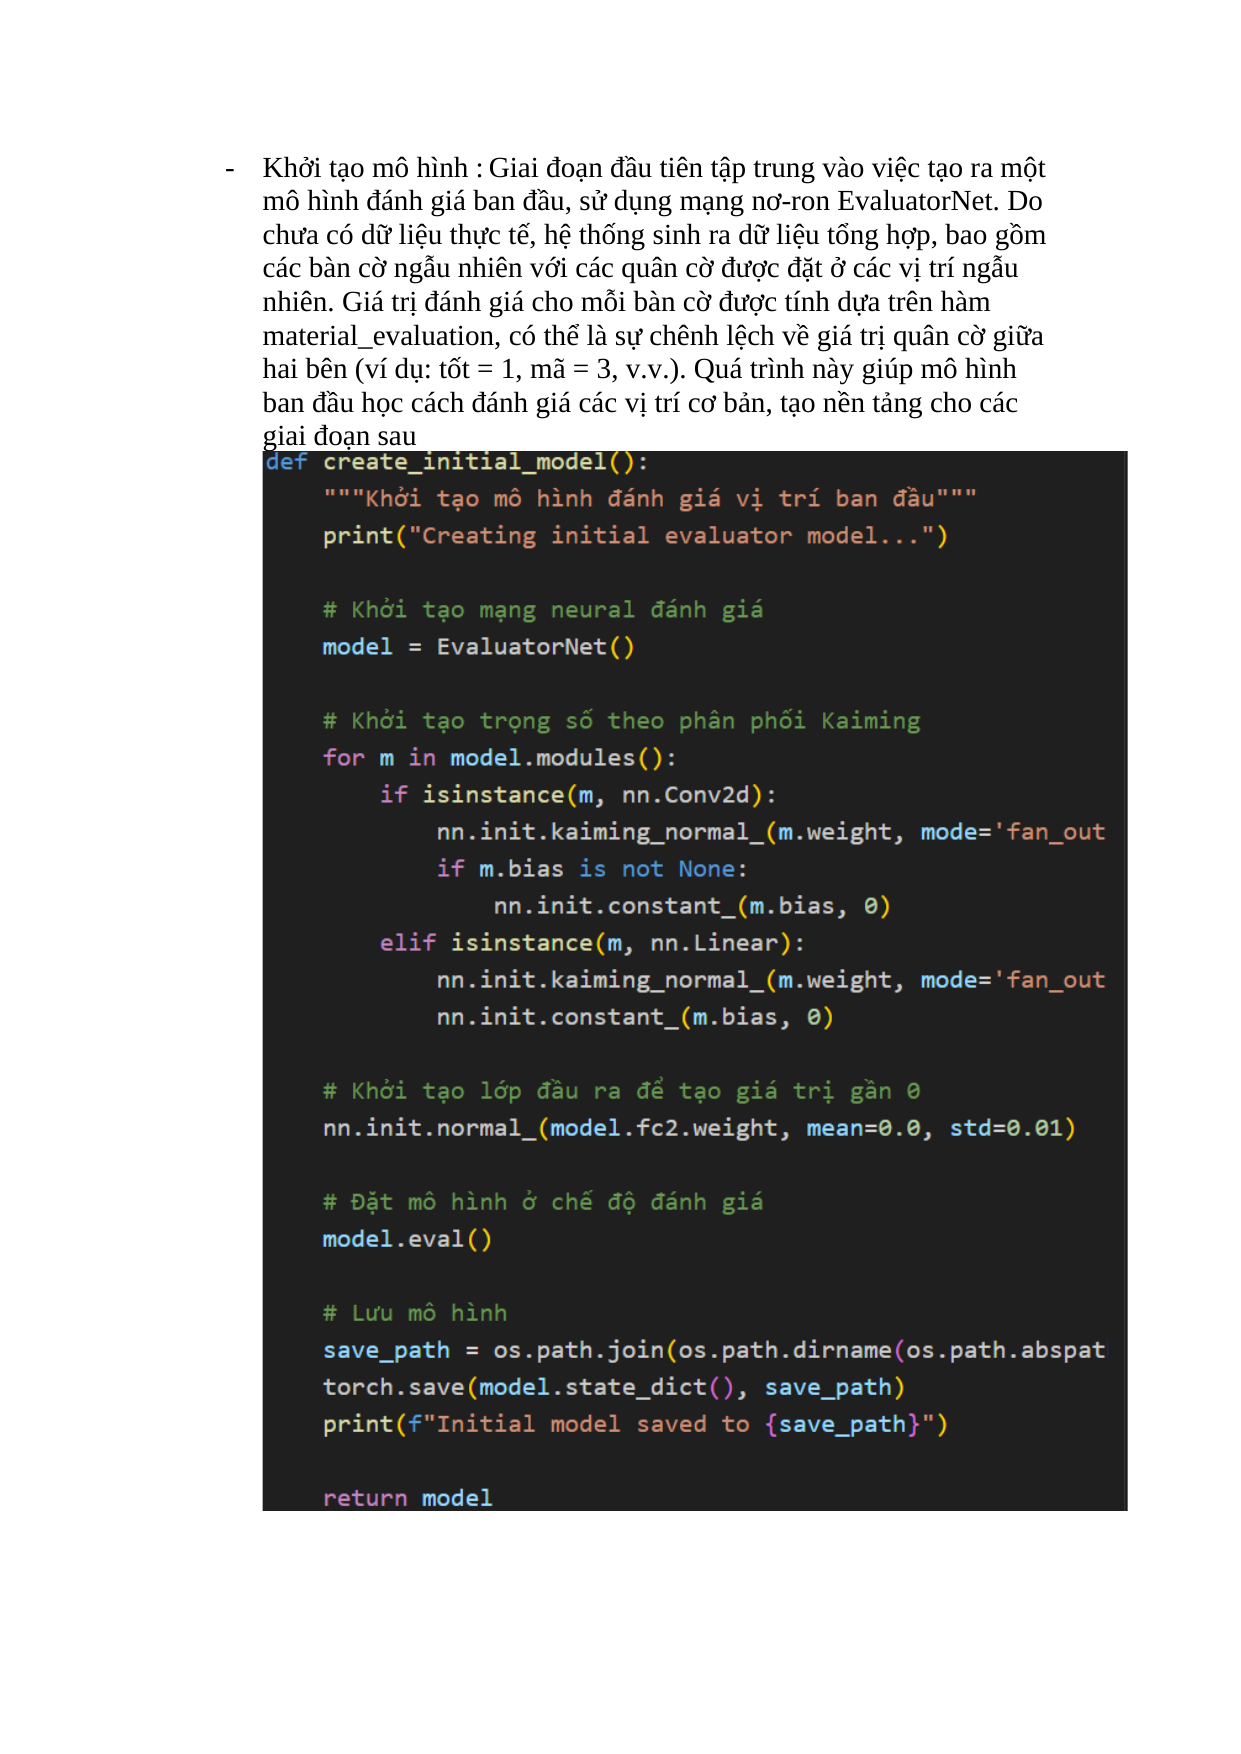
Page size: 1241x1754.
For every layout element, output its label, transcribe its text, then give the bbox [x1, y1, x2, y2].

picture [262, 451, 1128, 1511]
list Khởi tạo mô hình : Giai đoạn đầu tiên tập trung vào việc tạo ra một mô hình đánh giá ban đầu, sử dụng mạng nơ-ron EvaluatorNet. Do chưa có dữ liệu thực tế, hệ thống sinh ra dữ liệu tổng hợp, bao gồm các bàn cờ ngẫu nhiên với các quân cờ được đặt ở các vị trí ngẫu nhiên. Giá trị đánh giá cho mỗi bàn cờ được tính dựa trên hàm material_evaluation, có thể là sự chênh lệch về giá trị quân cờ giữa hai bên (ví dụ: tốt = 1, mã = 3, v.v.). Quá trình này giúp mô hình ban đầu học cách đánh giá các vị trí cơ bản, tạo nền tảng cho các giai đoạn sau [225, 150, 1053, 452]
